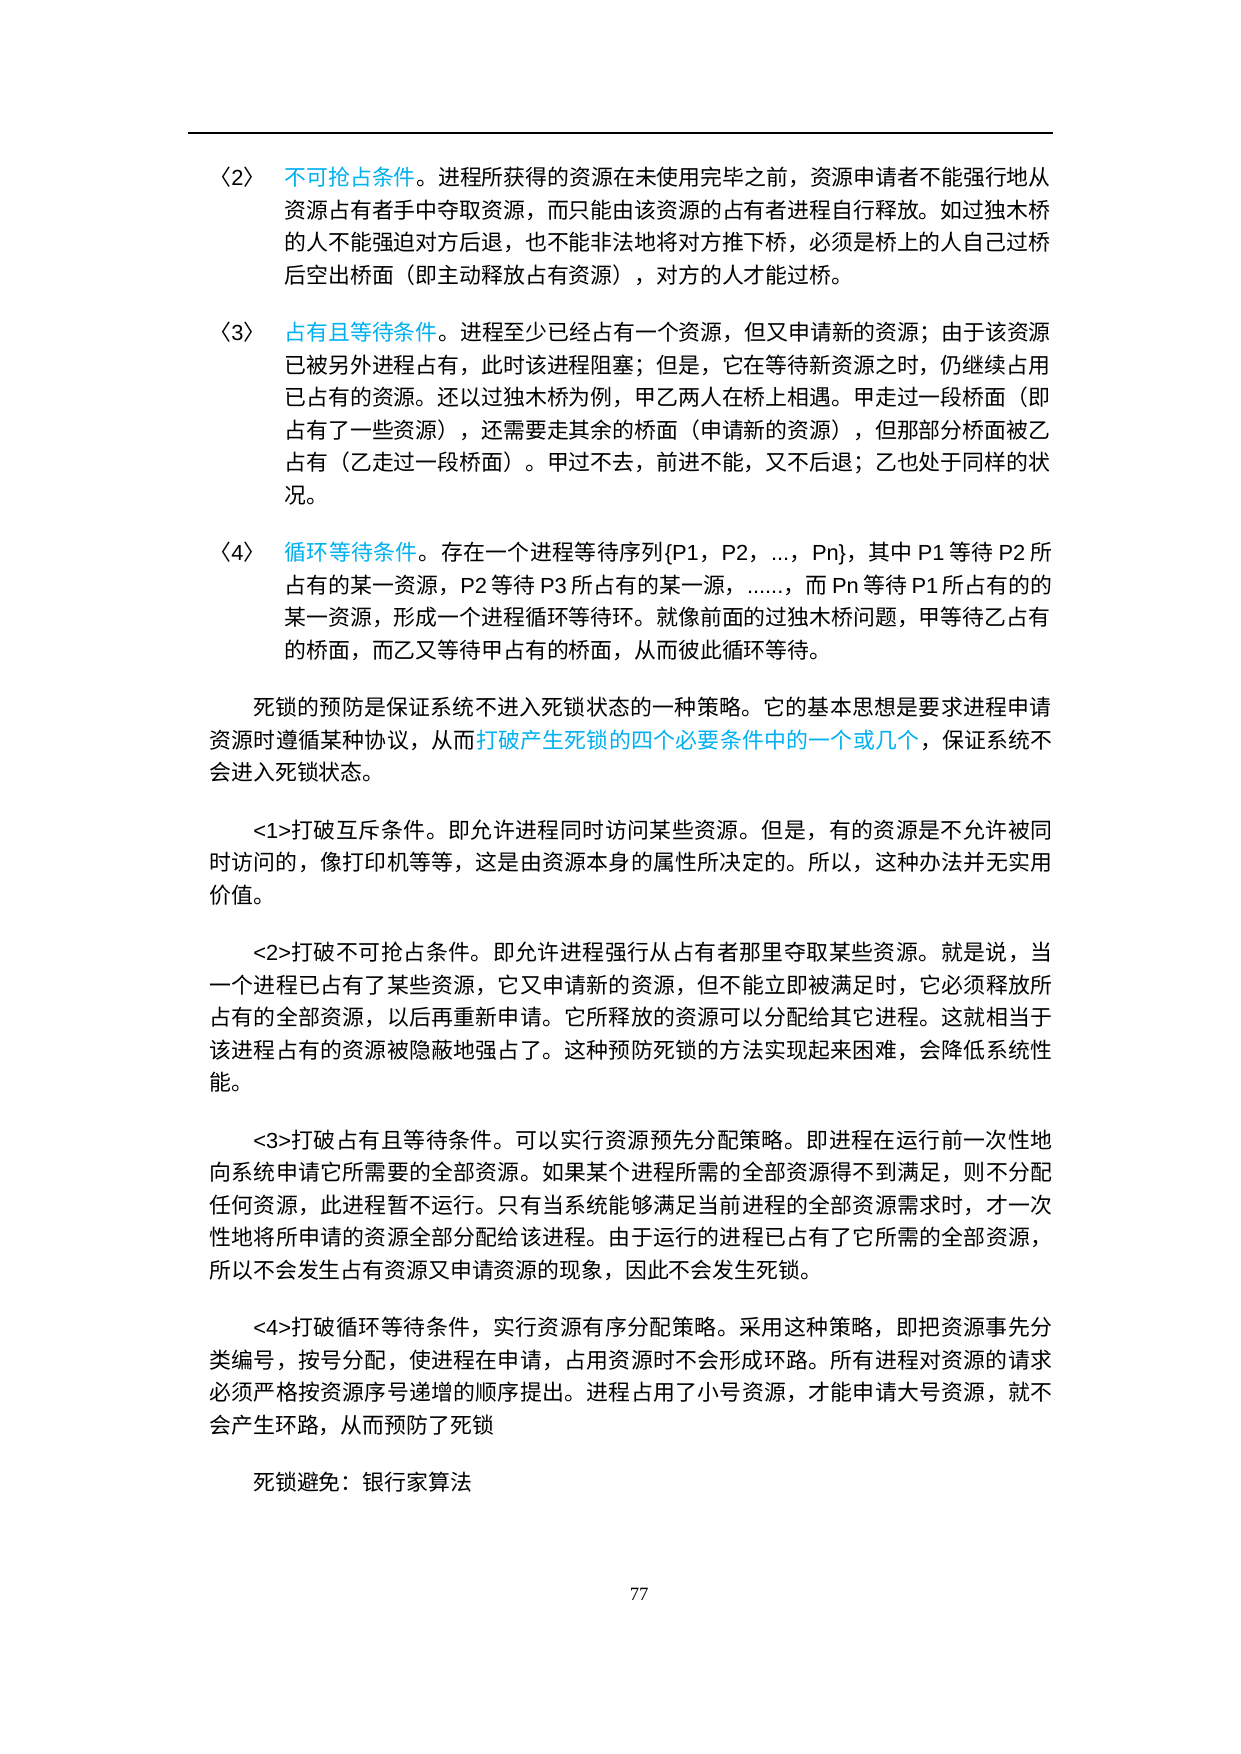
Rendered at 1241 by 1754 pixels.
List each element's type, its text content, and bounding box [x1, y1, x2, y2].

text <3>打破占有且等待条件。可以实行资源预先分配策略。即进程在运行前一次性地向系统申请它所需要的全部资源。如果某个进程所需的全部资源得不到满足，则不分配任何资源，此进程暂不运行。只有当系统能够满足当前进程的全部资源需求时，才一次性地将所申请的资源全部分配给该进程。由于运行的进程已占有了它所需的全部资源，所以不会发生占有资源又申请资源的现象，因此不会发生死锁。 [209, 1122, 1053, 1285]
list 占有且等待条件。进程至少已经占有一个资源，但又申请新的资源；由于该资源已被另外进程占有，此时该进程阻塞；但是，它在等待新资源之时，仍继续占用已占有的资源。还以过独木桥为例，甲乙两人在桥上相遇。甲走过一段桥面（即占有了一些资源），还需要走其余的桥面（申请新的资源），但那部分桥面被乙占有（乙走过一段桥面）。甲过不去，前进不能，又不后退；乙也处于同样的状况。 [209, 315, 1053, 510]
list 循环等待条件。存在一个进程等待序列{P1，P2，...，Pn}，其中P1等待P2所占有的某一资源，P2等待P3所占有的某一源，......，而Pn等待P1所占有的的某一资源，形成一个进程循环等待环。就像前面的过独木桥问题，甲等待乙占有的桥面，而乙又等待甲占有的桥面，从而彼此循环等待。 [209, 535, 1053, 665]
text <1>打破互斥条件。即允许进程同时访问某些资源。但是，有的资源是不允许被同时访问的，像打印机等等，这是由资源本身的属性所决定的。所以，这种办法并无实用价值。 [209, 812, 1053, 910]
text 死锁的预防是保证系统不进入死锁状态的一种策略。它的基本思想是要求进程申请资源时遵循某种协议，从而打破产生死锁的四个必要条件中的一个或几个，保证系统不会进入死锁状态。 [209, 690, 1053, 787]
text <4>打破循环等待条件，实行资源有序分配策略。采用这种策略，即把资源事先分类编号，按号分配，使进程在申请，占用资源时不会形成环路。所有进程对资源的请求必须严格按资源序号递增的顺序提出。进程占用了小号资源，才能申请大号资源，就不会产生环路，从而预防了死锁 [209, 1310, 1053, 1440]
text <2>打破不可抢占条件。即允许进程强行从占有者那里夺取某些资源。就是说，当一个进程已占有了某些资源，它又申请新的资源，但不能立即被满足时，它必须释放所占有的全部资源，以后再重新申请。它所释放的资源可以分配给其它进程。这就相当于该进程占有的资源被隐蔽地强占了。这种预防死锁的方法实现起来困难，会降低系统性能。 [209, 935, 1053, 1097]
text 死锁避免：银行家算法 [209, 1465, 1053, 1497]
list 不可抢占条件。进程所获得的资源在未使用完毕之前，资源申请者不能强行地从资源占有者手中夺取资源，而只能由该资源的占有者进程自行释放。如过独木桥的人不能强迫对方后退，也不能非法地将对方推下桥，必须是桥上的人自己过桥后空出桥面（即主动释放占有资源），对方的人才能过桥。 [209, 160, 1053, 290]
